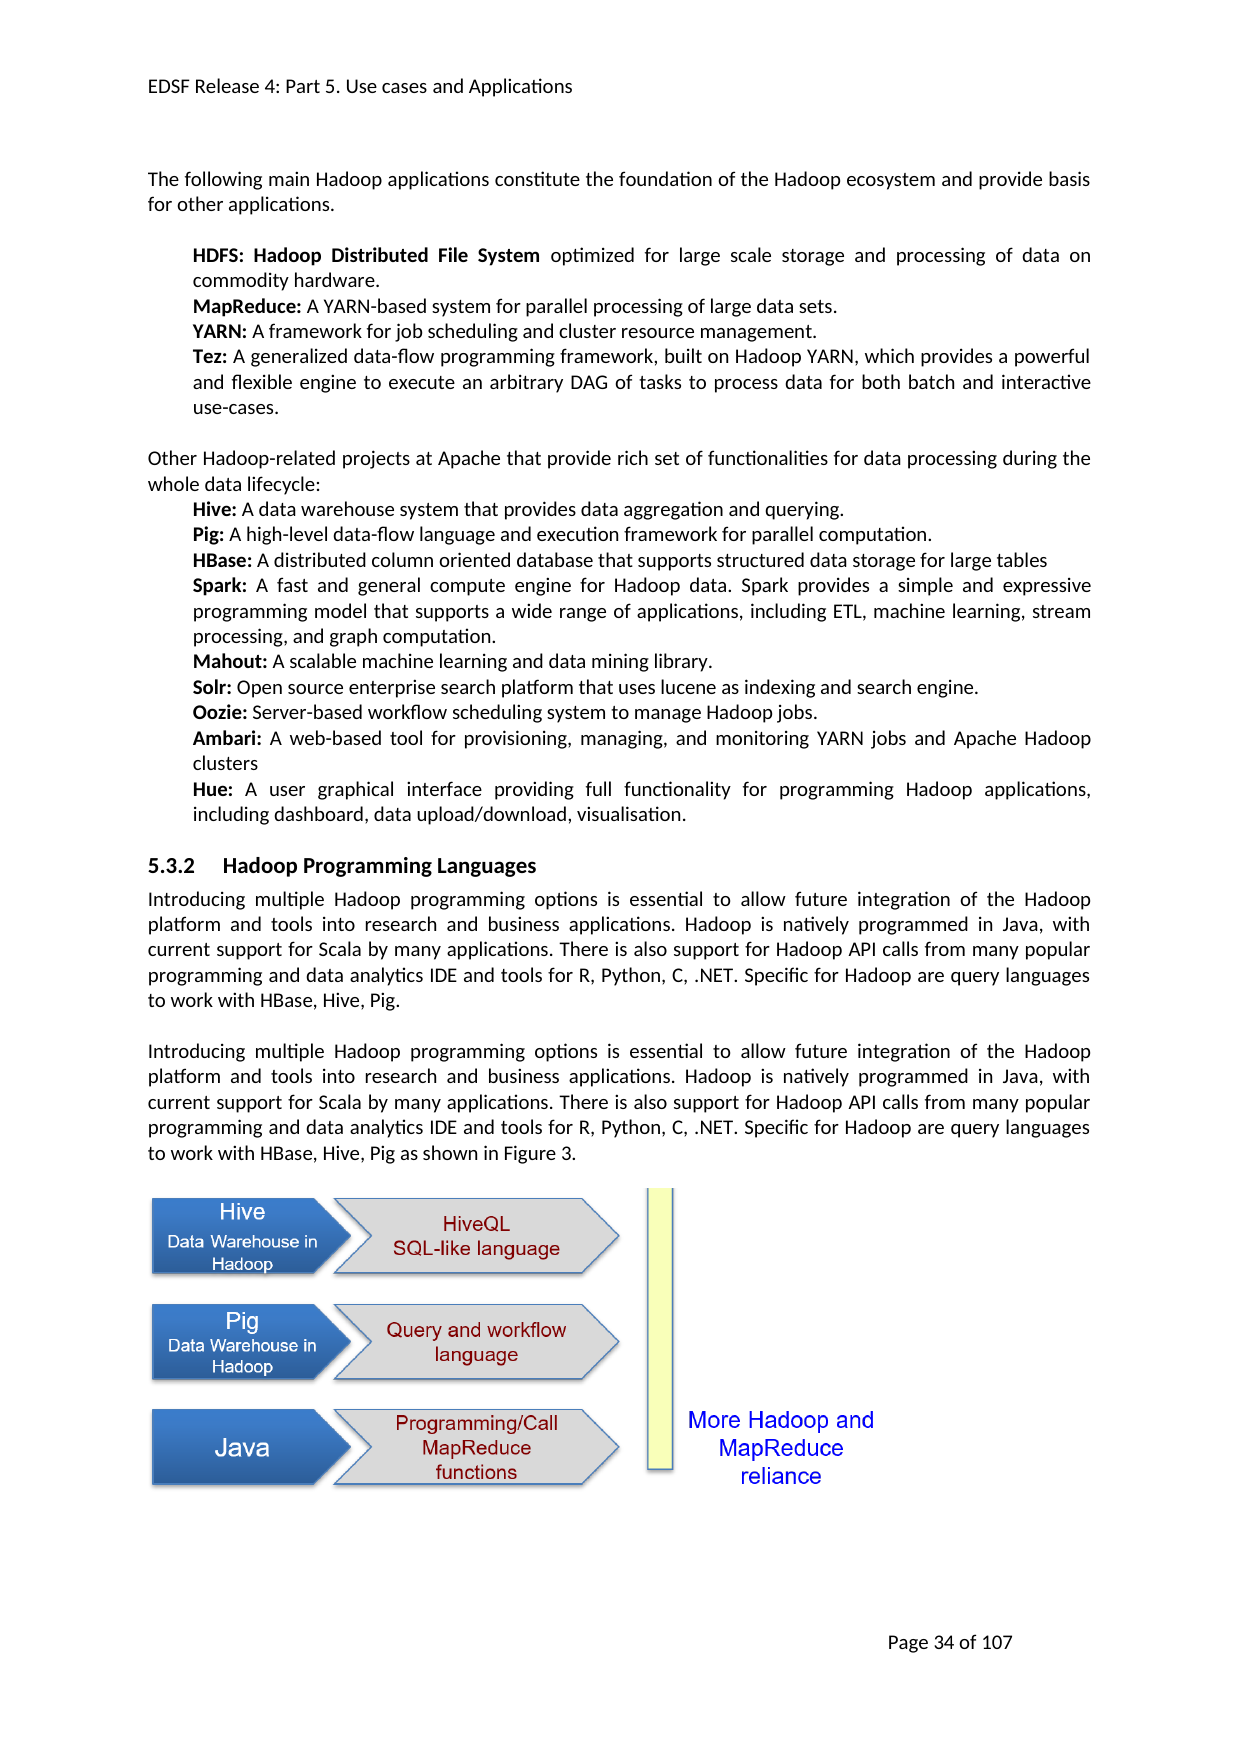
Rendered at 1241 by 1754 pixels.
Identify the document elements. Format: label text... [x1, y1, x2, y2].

subtitle Hadoop Programming Languages [148, 852, 1093, 879]
text Mahout: A scalable machine learning and data mining library. [193, 649, 1093, 674]
picture [147, 1188, 898, 1504]
text YARN: A framework for job scheduling and cluster resource management. [193, 318, 1093, 344]
text MapReduce: A YARN-based system for parallel processing of large data sets. [193, 293, 1093, 318]
text Pig: A high-level data-flow language and execution framework for parallel computation. [193, 522, 1093, 547]
text Spark: A fast and general compute engine for Hadoop data. Spark provides a simple and expressive programming model that supports a wide range of applications, including ETL, machine learning, stream processing, and graph computation. [193, 572, 1093, 649]
text Introducing multiple Hadoop programming options is essential to allow future integration of the Hadoop platform and tools into research and business applications. Hadoop is natively programmed in Java, with current support for Scala by many applications. There is also support for Hadoop API calls from many popular programming and data analytics IDE and tools for R, Python, C, .NET. Specific for Hadoop are query languages to work with HBase, Hive, Pig as shown in Figure 3. [148, 1038, 1093, 1165]
text Introducing multiple Hadoop programming options is essential to allow future integration of the Hadoop platform and tools into research and business applications. Hadoop is natively programmed in Java, with current support for Scala by many applications. There is also support for Hadoop API calls from many popular programming and data analytics IDE and tools for R, Python, C, .NET. Specific for Hadoop are query languages to work with HBase, Hive, Pig. [148, 886, 1093, 1013]
text Hue: A user graphical interface providing full functionality for programming Hadoop applications, including dashboard, data upload/download, visualisation. [193, 776, 1093, 827]
text Oozie: Server-based workflow scheduling system to manage Hadoop jobs. [193, 699, 1093, 725]
text HDFS: Hadoop Distributed File System optimized for large scale storage and processing of data on commodity hardware. [193, 242, 1093, 293]
text Solr: Open source enterprise search platform that uses lucene as indexing and search engine. [193, 674, 1093, 699]
text HBase: A distributed column oriented database that supports structured data storage for large tables [193, 547, 1093, 572]
text Other Hadoop-related projects at Apache that provide rich set of functionalities for data processing during the whole data lifecycle: [148, 445, 1093, 496]
text The following main Hadoop applications constitute the foundation of the Hadoop ecosystem and provide basis for other applications. [148, 166, 1093, 217]
text Ambari: A web-based tool for provisioning, managing, and monitoring YARN jobs and Apache Hadoop clusters [193, 725, 1093, 776]
text Tez: A generalized data-flow programming framework, built on Hadoop YARN, which provides a powerful and flexible engine to execute an arbitrary DAG of tasks to process data for both batch and interactive use-cases. [193, 344, 1093, 420]
text Hive: A data warehouse system that provides data aggregation and querying. [193, 496, 1093, 522]
